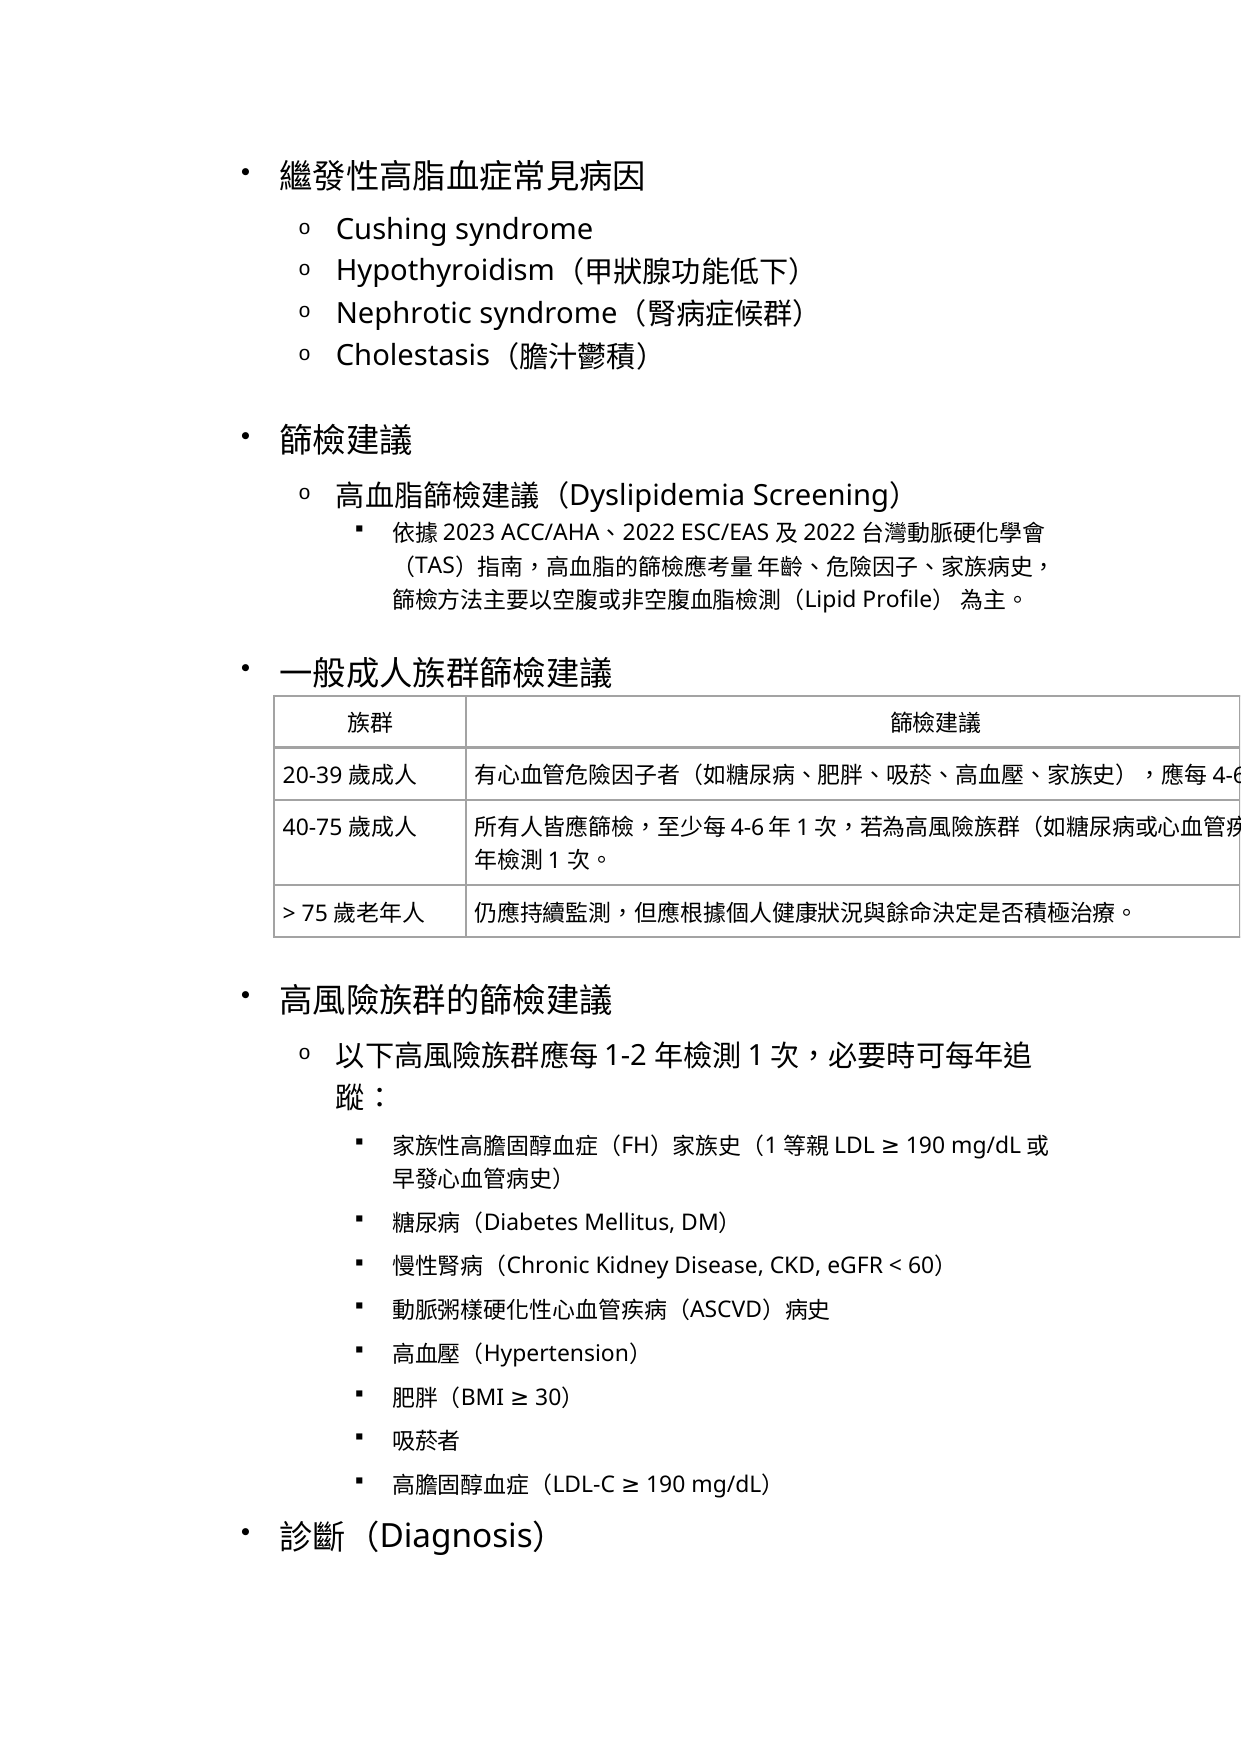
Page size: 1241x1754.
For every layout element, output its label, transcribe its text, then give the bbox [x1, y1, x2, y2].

list Cushing syndrome [298, 209, 1053, 248]
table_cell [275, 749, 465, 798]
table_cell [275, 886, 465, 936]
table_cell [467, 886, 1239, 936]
list 高血脂篩檢建議（Dyslipidemia Screening） [298, 473, 1053, 515]
list 篩檢建議 [242, 414, 1053, 462]
list 高血壓（Hypertension） [354, 1336, 1053, 1369]
list 家族性高膽固醇血症（FH）家族史（1 等親LDL ≥ 190 mg/dL或早發心血管病史） [354, 1127, 1053, 1194]
list 吸菸者 [354, 1423, 1053, 1456]
list 高風險族群的篩檢建議 [242, 974, 1053, 1022]
list 動脈粥樣硬化性心血管疾病（ASCVD）病史 [354, 1292, 1053, 1325]
list 以下高風險族群應每1-2 年檢測1次，必要時可每年追蹤： [298, 1032, 1053, 1117]
list 糖尿病（Diabetes Mellitus, DM） [354, 1204, 1053, 1238]
list 一般成人族群篩檢建議 [242, 646, 1053, 694]
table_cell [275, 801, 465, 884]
list 繼發性高脂血症常見病因 [242, 150, 1053, 198]
list 肥胖（BMI ≥ 30） [354, 1379, 1053, 1413]
list 診斷（Diagnosis） [242, 1511, 1053, 1559]
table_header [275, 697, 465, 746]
list Hypothyroidism（甲狀腺功能低下） [298, 248, 1053, 291]
list Cholestasis（膽汁鬱積） [298, 333, 1053, 376]
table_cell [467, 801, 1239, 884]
list 依據 2023 ACC/AHA、2022 ESC/EAS 及 2022 台灣動脈硬化學會（TAS）指南，高血脂的篩檢應考量 年齡、危險因子、家族病史，篩檢方法主要以空腹或非空腹血脂檢測（Lipid Profile） 為主。 [354, 515, 1053, 615]
list Nephrotic syndrome（腎病症候群） [298, 291, 1053, 333]
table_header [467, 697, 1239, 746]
list 慢性腎病（Chronic Kidney Disease, CKD, eGFR < 60） [354, 1248, 1053, 1282]
list 高膽固醇血症（LDL-C ≥ 190 mg/dL） [354, 1467, 1053, 1500]
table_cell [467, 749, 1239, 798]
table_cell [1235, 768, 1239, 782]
